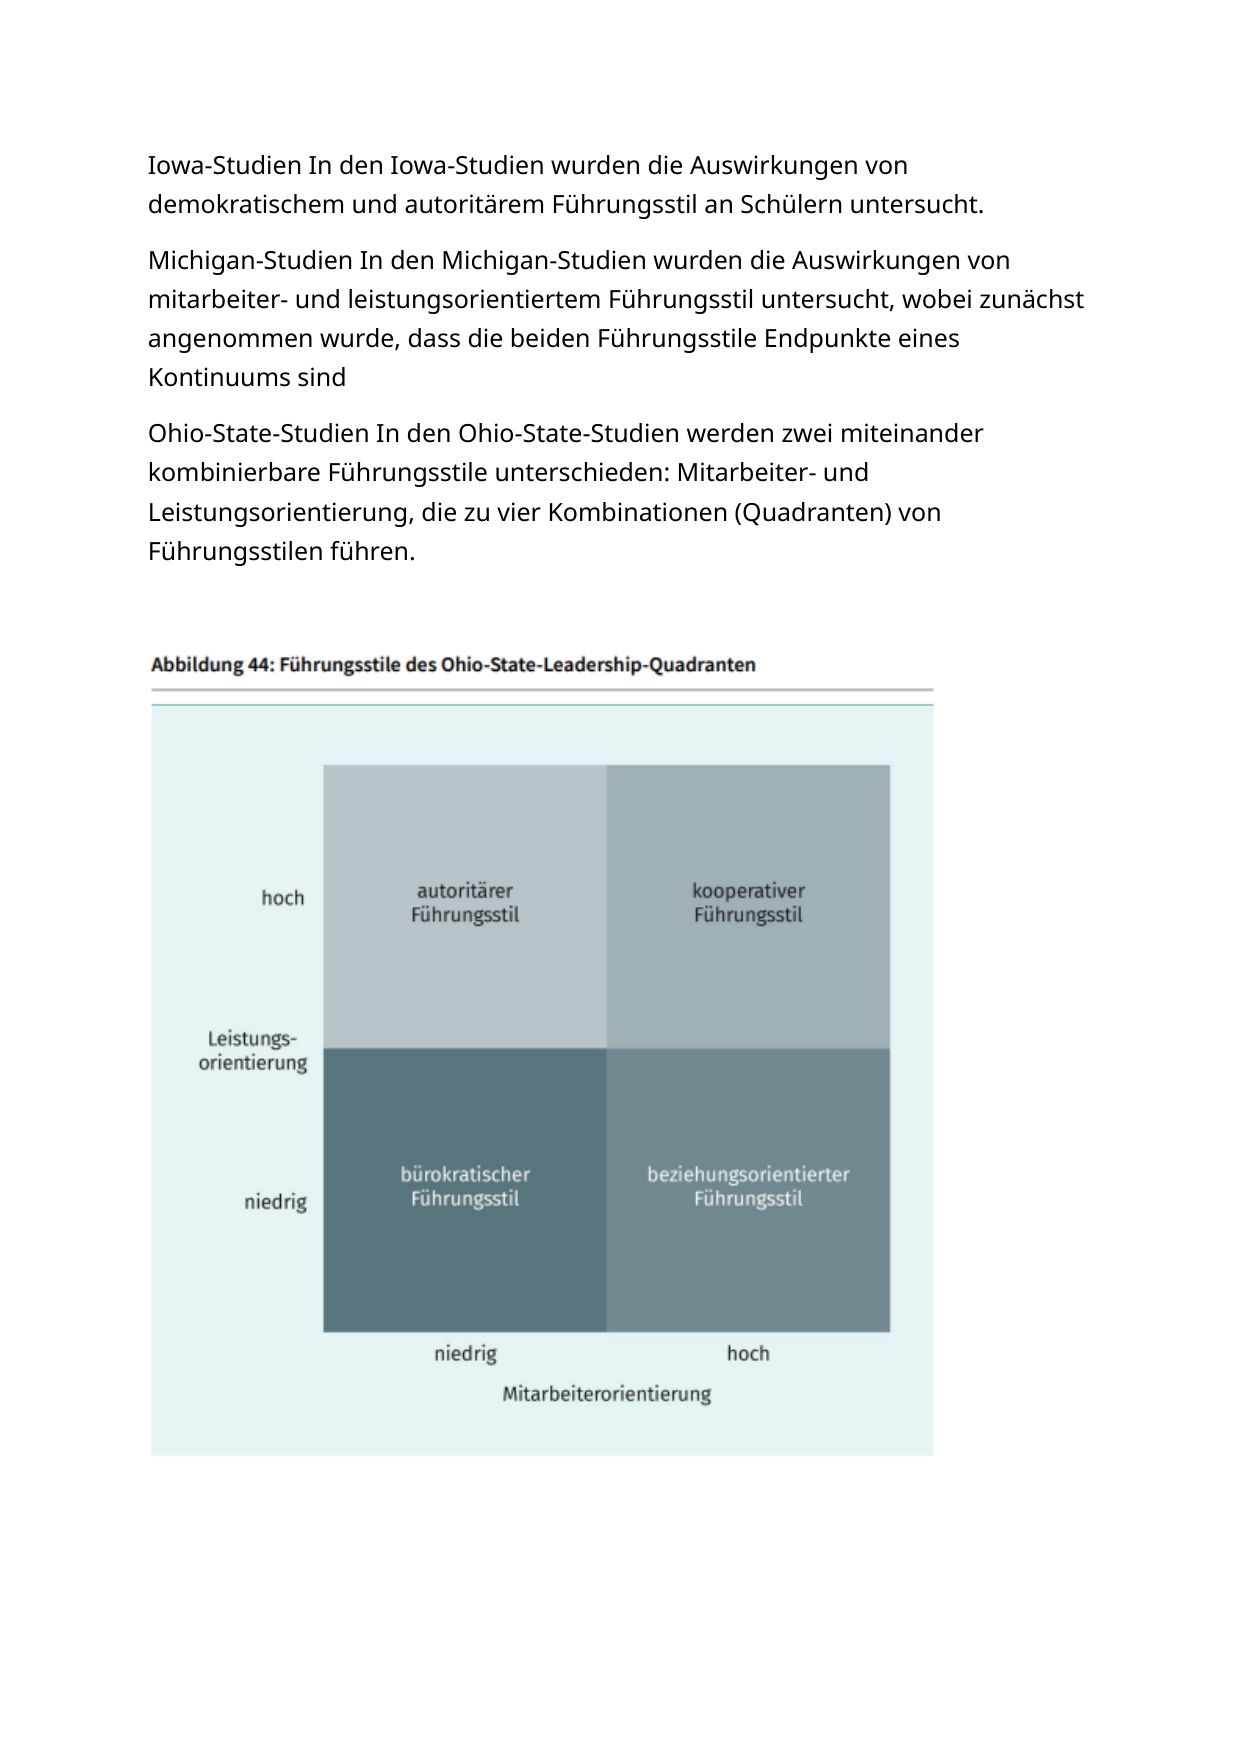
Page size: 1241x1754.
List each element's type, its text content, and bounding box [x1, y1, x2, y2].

picture [147, 645, 934, 1464]
text Ohio-State-Studien In den Ohio-State-Studien werden zwei miteinander kombinierbare Führungsstile unterschieden: Mitarbeiter- und Leistungsorientierung, die zu vier Kombinationen (Quadranten) von Führungsstilen führen. [148, 416, 1093, 567]
text Michigan-Studien In den Michigan-Studien wurden die Auswirkungen von mitarbeiter- und leistungsorientiertem Führungsstil untersucht, wobei zunächst angenommen wurde, dass die beiden Führungsstile Endpunkte eines Kontinuums sind [148, 243, 1093, 394]
text Iowa-Studien In den Iowa-Studien wurden die Auswirkungen von demokratischem und autoritärem Führungsstil an Schülern untersucht. [148, 148, 1093, 221]
